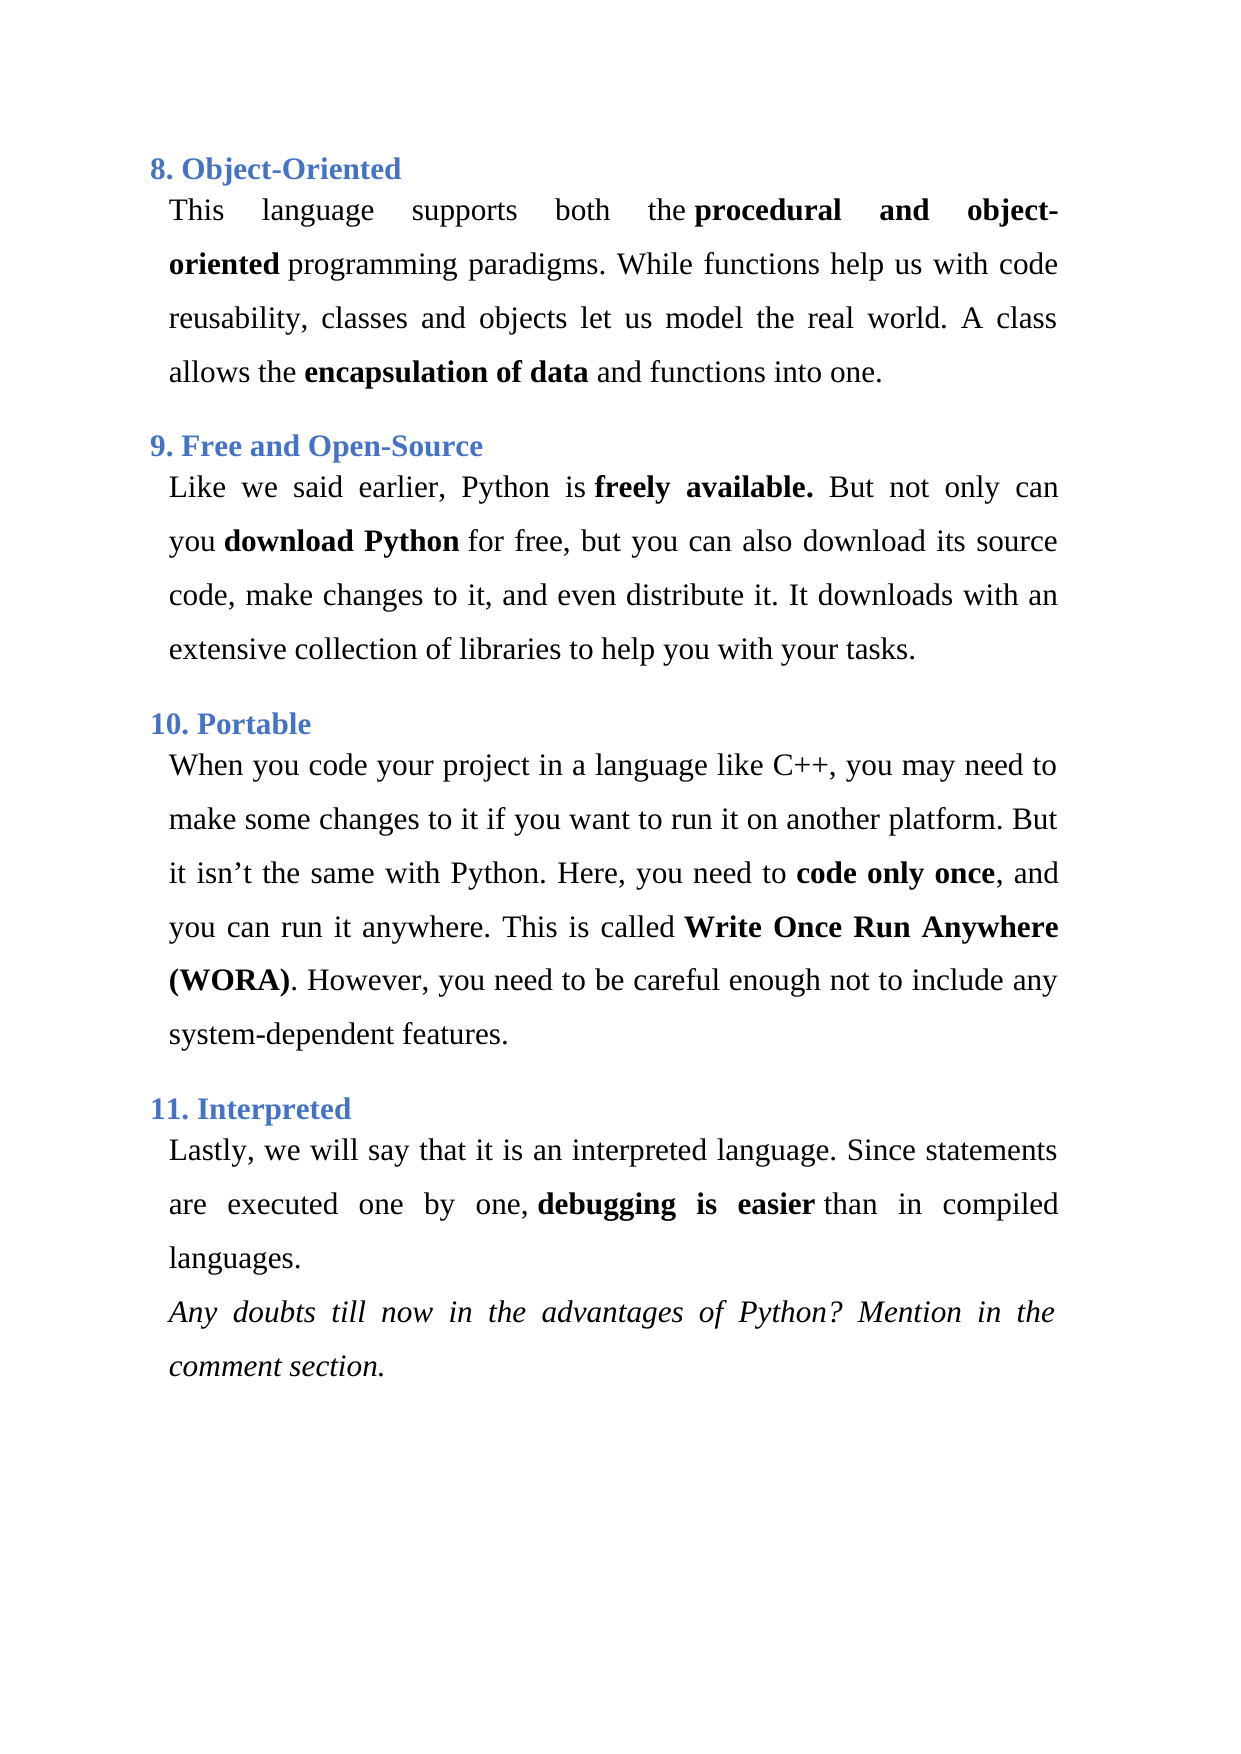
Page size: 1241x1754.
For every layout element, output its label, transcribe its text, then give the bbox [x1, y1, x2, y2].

text This language supports both the procedural and object-oriented programming paradigms. While functions help us with code reusability, classes and objects let us model the real world. A class allows the encapsulation of data and functions into one. [169, 191, 1059, 389]
subtitle 8. Object-Oriented [150, 150, 1090, 186]
subtitle 10. Portable [150, 705, 1090, 741]
text Like we said earlier, Python is freely available. But not only can you download Python for free, but you can also download its source code, make changes to it, and even distribute it. It downloads with an extensive collection of libraries to help you with your tasks. [169, 469, 1059, 666]
subtitle 11. Interpreted [150, 1090, 1090, 1126]
text Lastly, we will say that it is an interpreted language. Since statements are executed one by one, debugging is easier than in compiled languages. [169, 1131, 1059, 1275]
text Any doubts till now in the advantages of Python? Mention in the comment section. [169, 1293, 1059, 1383]
text When you code your project in a language like C++, you may need to make some changes to it if you want to run it on another platform. But it isn’t the same with Python. Here, you need to code only once, and you can run it anywhere. This is called Write Once Run Anywhere (WORA). However, you need to be careful enough not to include any system-dependent features. [169, 746, 1059, 1051]
subtitle 9. Free and Open-Source [150, 427, 1090, 463]
